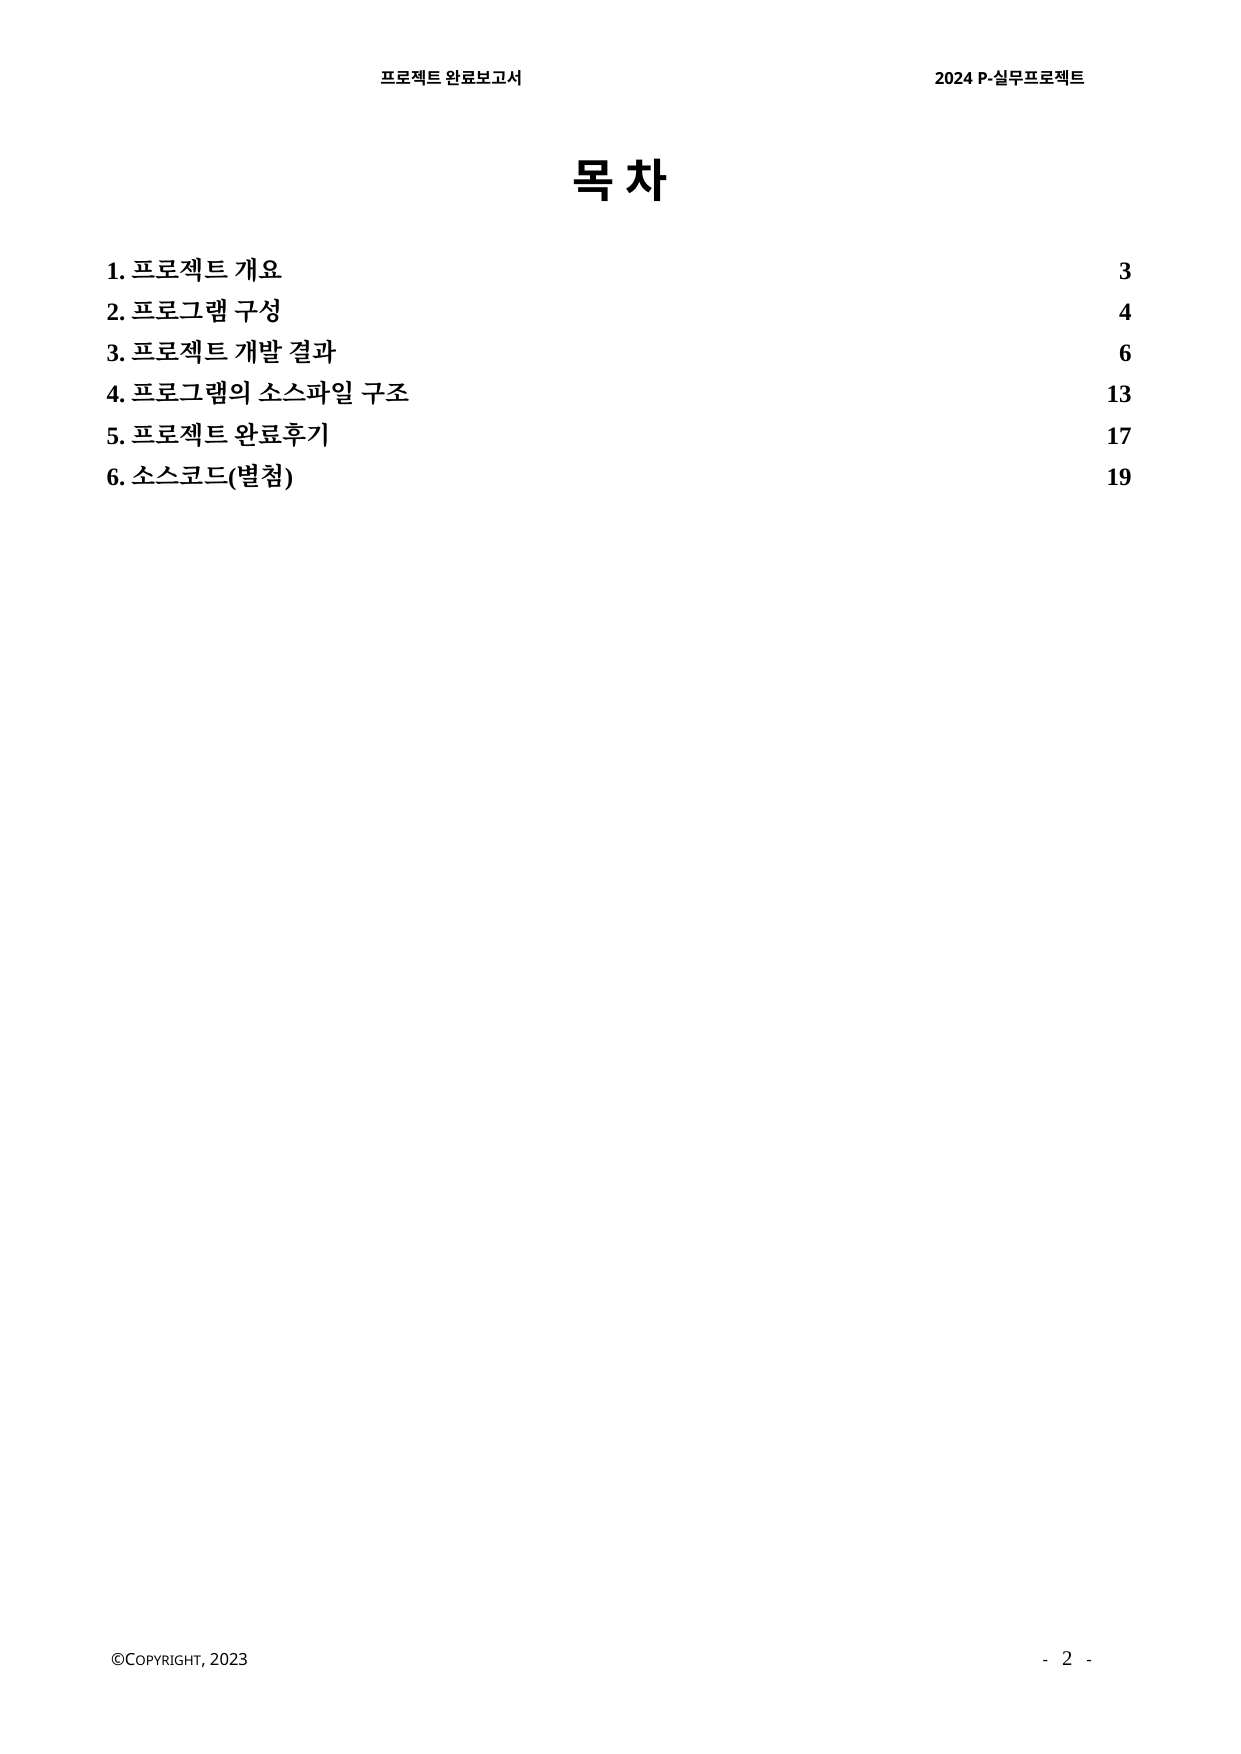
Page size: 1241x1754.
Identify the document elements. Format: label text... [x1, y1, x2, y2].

text 목 차 [106, 144, 1134, 211]
